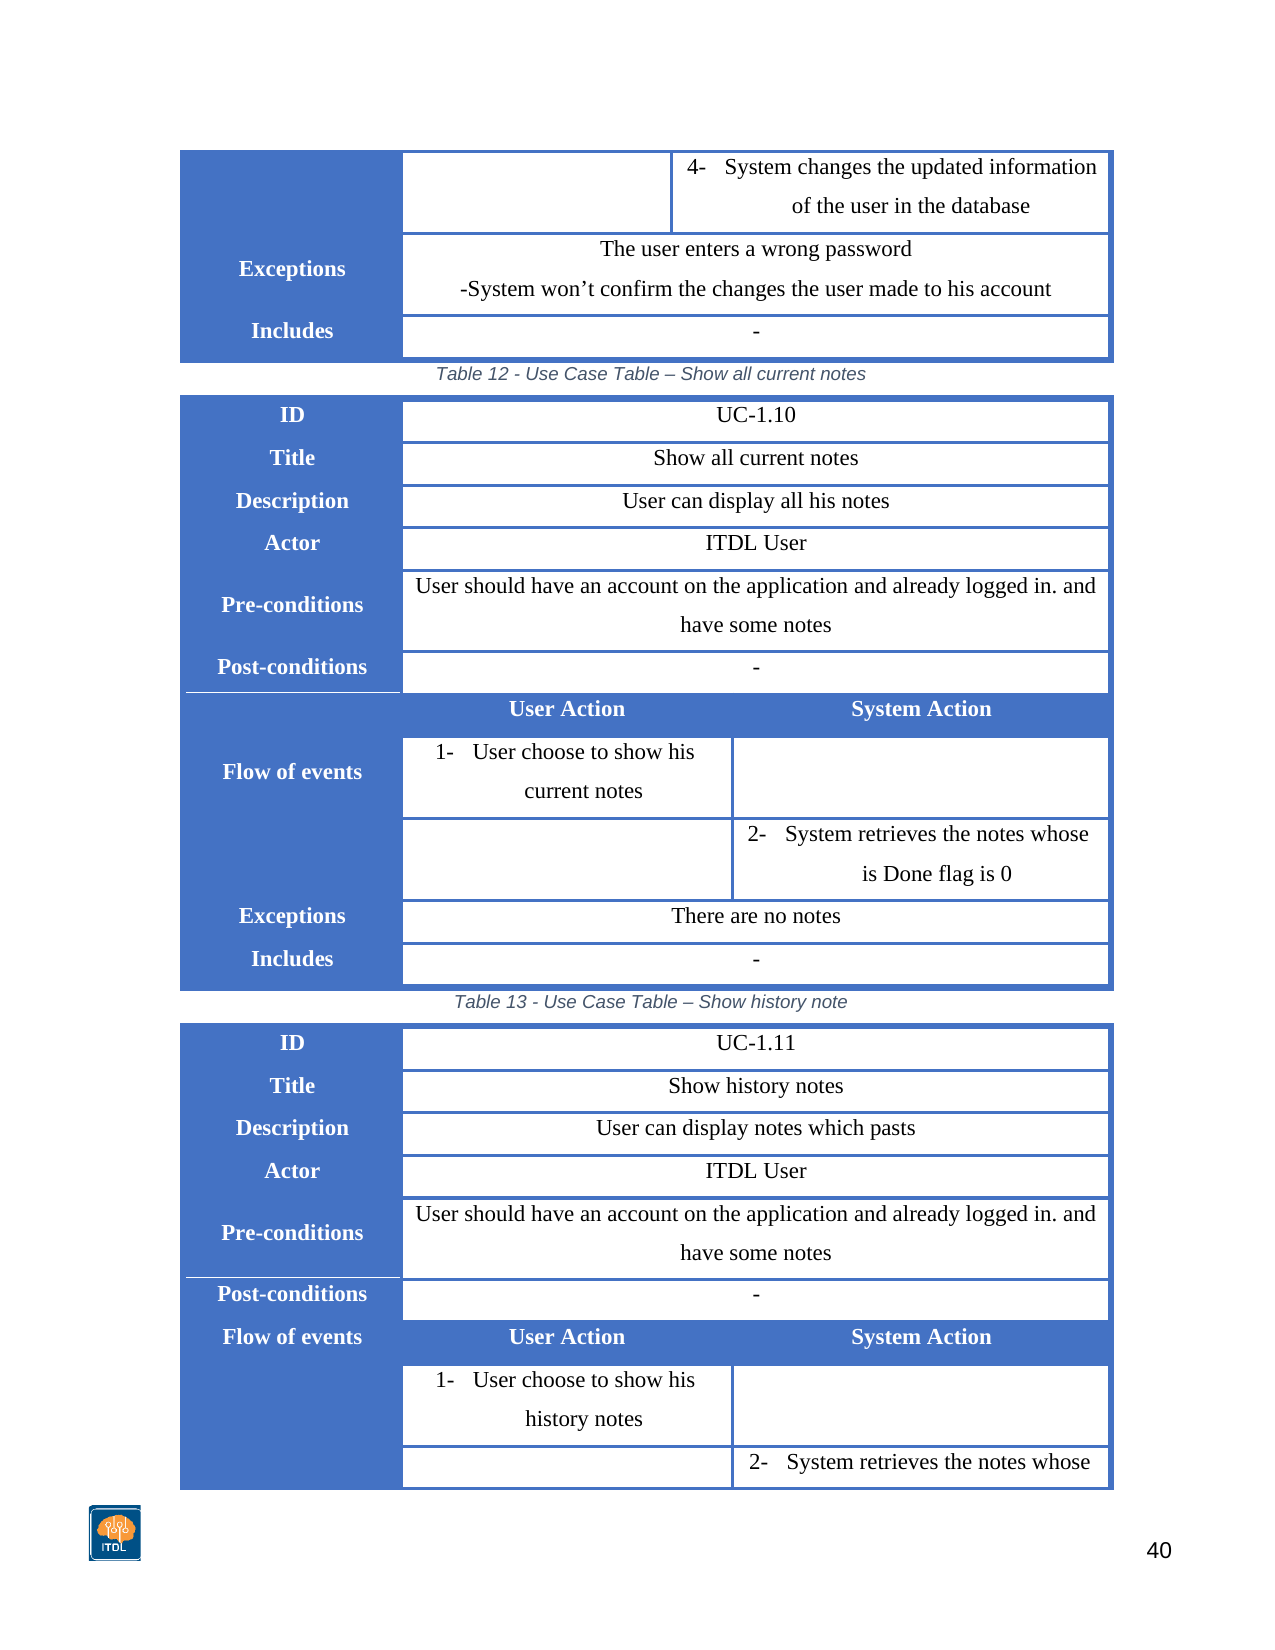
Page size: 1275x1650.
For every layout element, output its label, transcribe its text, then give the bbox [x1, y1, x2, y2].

table_cell User should have an account on the application and already logged in. and have some notes [403, 1200, 1108, 1277]
table_cell User can display notes which pasts [403, 1114, 1108, 1154]
table_cell Show history notes [403, 1072, 1108, 1111]
table_cell Pre-conditions [186, 1200, 400, 1277]
table_cell Title [186, 444, 400, 484]
text Table 13 - Use Case Table – Show history note [178, 991, 1125, 1012]
table_cell System retrieves the notes whose is Done flag is 0 [734, 820, 1108, 899]
table_header UC-1.10 [403, 402, 1108, 441]
table_header ID [186, 1029, 400, 1069]
table_cell [403, 1448, 731, 1487]
table_cell Includes [186, 317, 400, 357]
table_cell Post-conditions [186, 1281, 400, 1320]
table_cell System Action [734, 1323, 1108, 1363]
table_cell User choose to show his history notes [403, 1366, 731, 1445]
table_cell Title [186, 1072, 400, 1111]
table_cell There are no notes [403, 902, 1108, 942]
table_cell [403, 153, 670, 232]
table_cell ITDL User [403, 529, 1108, 569]
table_cell System retrieves the notes whose is Done flag is 1 [734, 1448, 1108, 1487]
table_cell Actor [186, 529, 400, 569]
table_cell User should have an account on the application and already logged in. and have some notes [403, 572, 1108, 650]
table_cell Flow of events [186, 1323, 400, 1487]
table_cell - [403, 945, 1108, 984]
table_cell Pre-conditions [186, 572, 400, 650]
table_header UC-1.11 [403, 1029, 1108, 1069]
table_cell Post-conditions [186, 653, 400, 692]
table_cell User choose to show his current notes [403, 738, 731, 817]
table_cell The user enters a wrong password -System won’t confirm the changes the user made to his account [403, 235, 1108, 314]
table_cell [734, 738, 1108, 817]
text Table 12 - Use Case Table – Show all current notes [178, 363, 1125, 384]
table_cell User Action [403, 1323, 731, 1363]
table_header ID [186, 402, 400, 441]
table_cell System Action [734, 696, 1108, 735]
picture [87, 1505, 141, 1559]
table_cell - [403, 1281, 1108, 1320]
table_cell Actor [186, 1157, 400, 1196]
table_cell Show all current notes [403, 444, 1108, 484]
table_cell - [403, 317, 1108, 357]
table_cell Exceptions [186, 902, 400, 942]
table_cell User Action [403, 696, 731, 735]
table_cell System changes the updated information of the user in the database [673, 153, 1108, 232]
table_cell Flow of events [186, 696, 400, 899]
table_cell User can display all his notes [403, 487, 1108, 526]
table_cell Description [186, 487, 400, 526]
table_cell Description [186, 1114, 400, 1154]
table_cell ITDL User [403, 1157, 1108, 1196]
table_cell [403, 820, 731, 899]
table_cell Includes [186, 945, 400, 984]
table_cell Exceptions [186, 235, 400, 314]
table_cell - [403, 653, 1108, 692]
table_cell [734, 1366, 1108, 1445]
